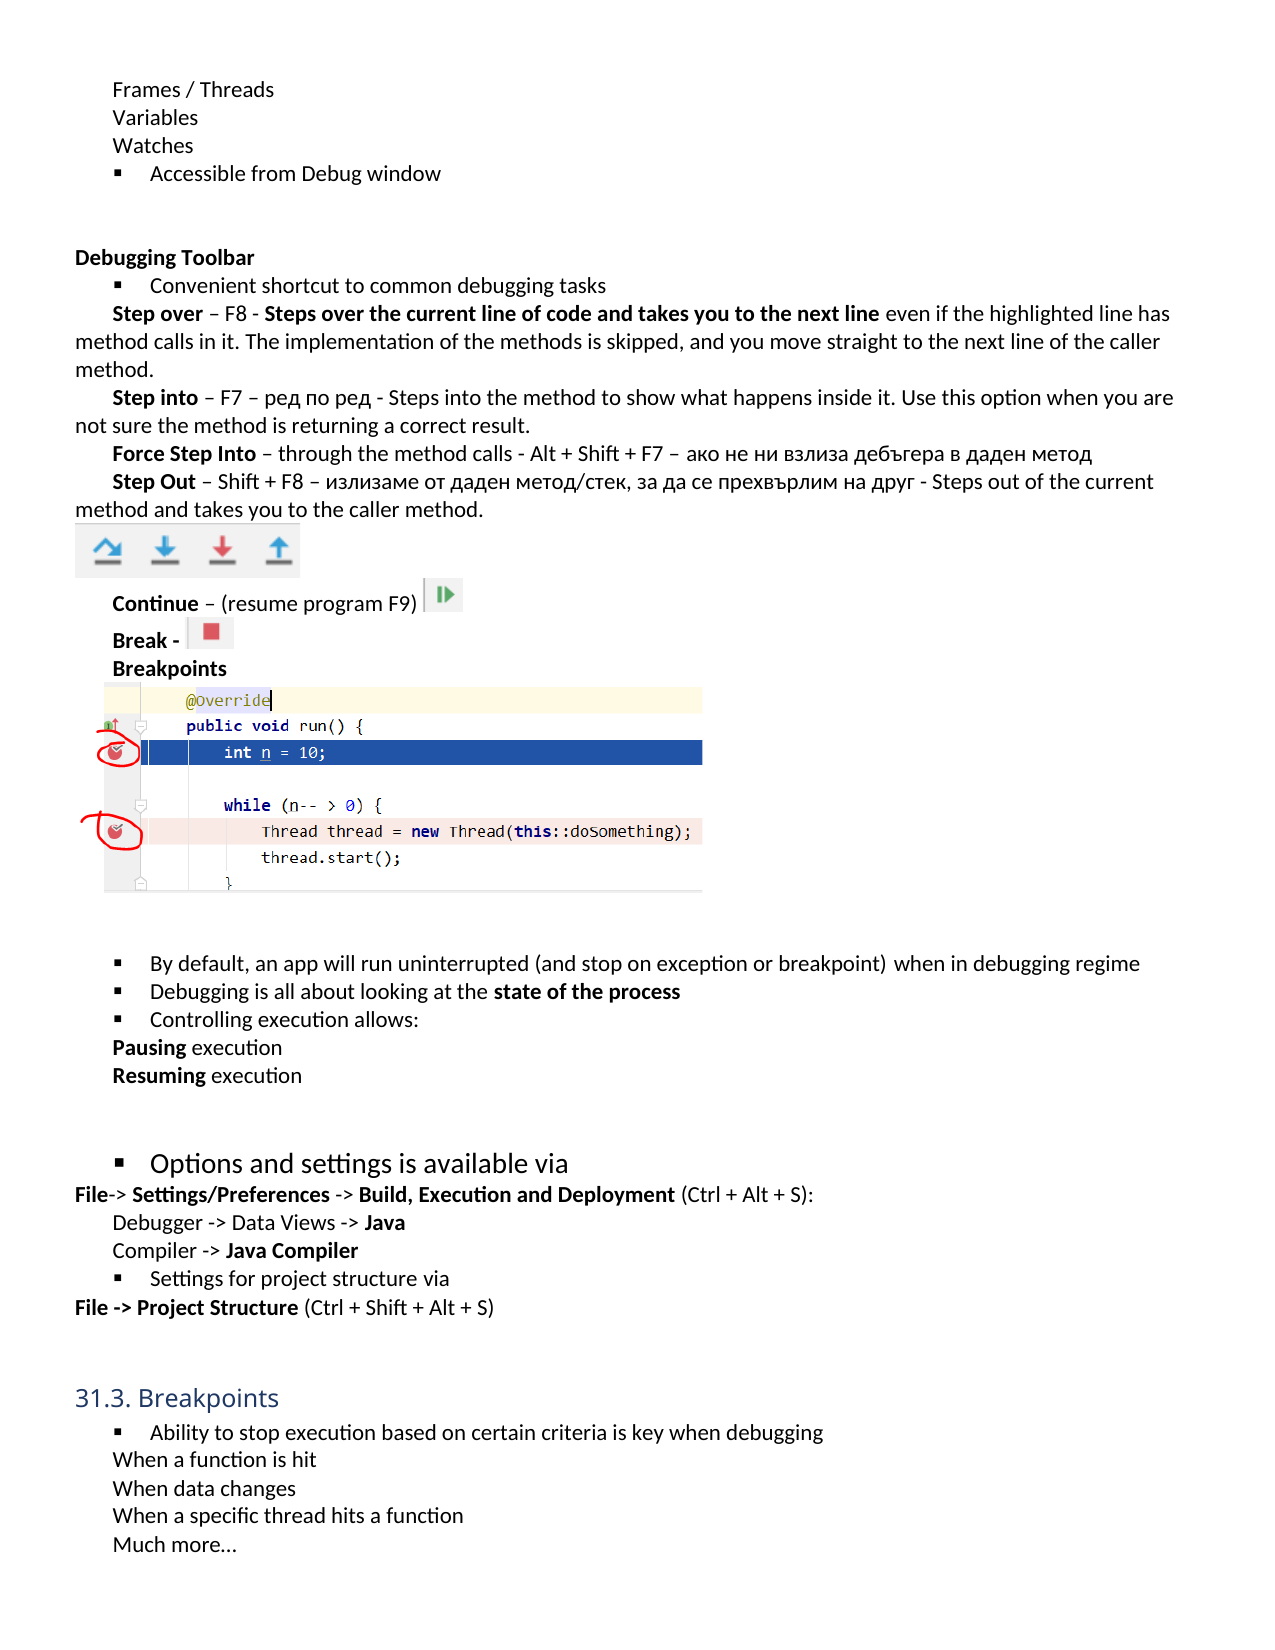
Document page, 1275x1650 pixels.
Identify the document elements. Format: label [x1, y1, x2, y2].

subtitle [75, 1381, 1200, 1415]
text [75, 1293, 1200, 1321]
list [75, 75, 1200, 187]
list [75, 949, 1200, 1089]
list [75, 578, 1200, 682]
picture [184, 617, 234, 649]
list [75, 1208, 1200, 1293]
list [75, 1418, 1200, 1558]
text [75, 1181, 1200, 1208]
picture [75, 523, 300, 578]
picture [422, 578, 463, 612]
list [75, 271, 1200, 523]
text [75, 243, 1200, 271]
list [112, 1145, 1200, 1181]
picture [80, 682, 703, 893]
